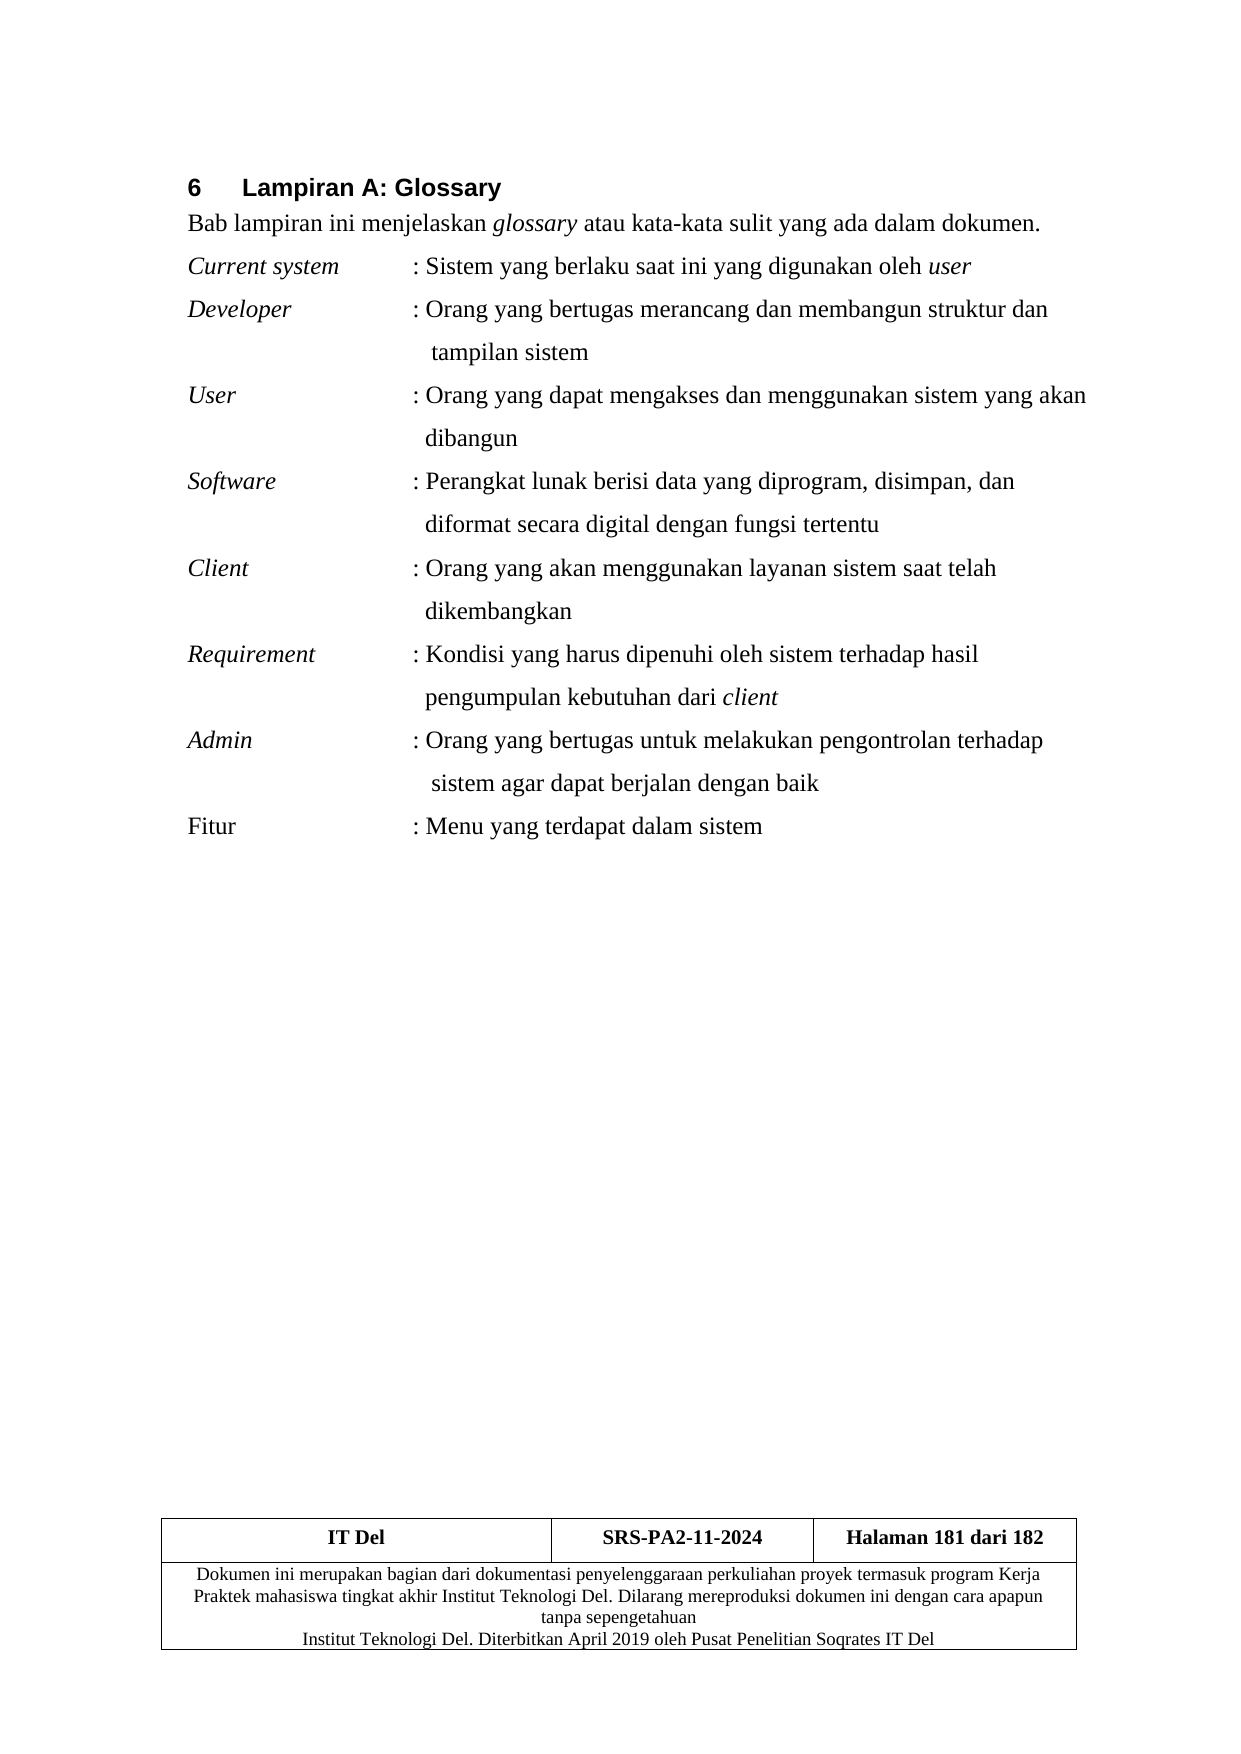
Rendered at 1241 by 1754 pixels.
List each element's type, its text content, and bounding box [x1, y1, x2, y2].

text sistem agar dapat berjalan dengan baik [412, 768, 1092, 797]
text dibangun [412, 423, 1092, 452]
text Software : Perangkat lunak berisi data yang diprogram, disimpan, dan [187, 466, 1092, 495]
text User : Orang yang dapat mengakses dan menggunakan sistem yang akan [187, 380, 1092, 409]
text pengumpulan kebutuhan dari client [337, 682, 1092, 711]
text Requirement : Kondisi yang harus dipenuhi oleh sistem terhadap hasil [187, 639, 1092, 668]
text Client : Orang yang akan menggunakan layanan sistem saat telah [187, 553, 1092, 581]
text diformat secara digital dengan fungsi tertentu [187, 509, 1092, 538]
text Bab lampiran ini menjelaskan glossary atau kata-kata sulit yang ada dalam dokumen. [187, 208, 1092, 236]
text Admin : Orang yang bertugas untuk melakukan pengontrolan terhadap [187, 725, 1092, 754]
text Current system : Sistem yang berlaku saat ini yang digunakan oleh user [187, 251, 1092, 279]
text Fitur : Menu yang terdapat dalam sistem [187, 811, 1092, 840]
text tampilan sistem [187, 337, 1092, 366]
subtitle Lampiran A: Glossary [187, 173, 1092, 201]
text Developer : Orang yang bertugas merancang dan membangun struktur dan [187, 294, 1092, 323]
text dikembangkan [337, 596, 1092, 624]
